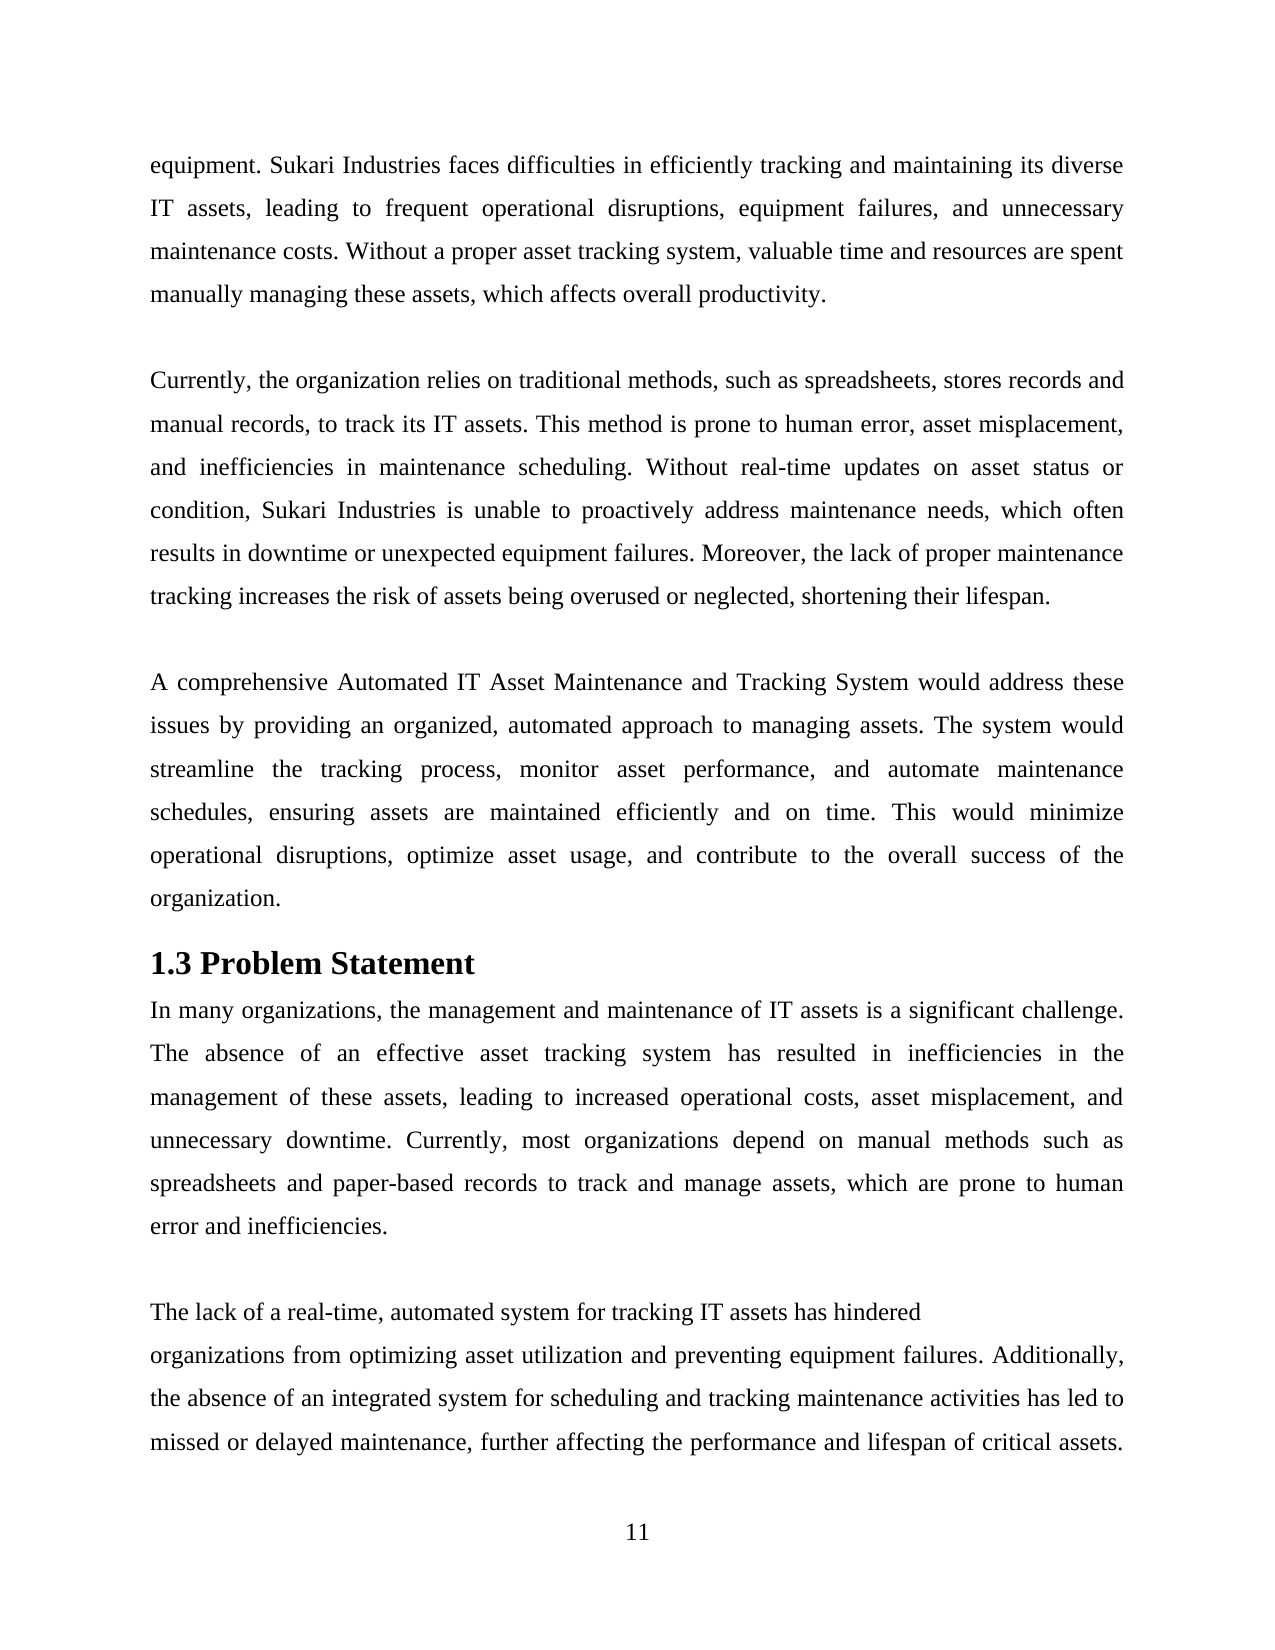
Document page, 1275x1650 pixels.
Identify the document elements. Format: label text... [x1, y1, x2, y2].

text A comprehensive Automated IT Asset Maintenance and Tracking System would address these issues by providing an organized, automated approach to managing assets. The system would streamline the tracking process, monitor asset performance, and automate maintenance schedules, ensuring assets are maintained efficiently and on time. This would minimize operational disruptions, optimize asset usage, and contribute to the overall success of the organization. [150, 667, 1125, 912]
text Currently, the organization relies on traditional methods, such as spreadsheets, stores records and manual records, to track its IT assets. This method is prone to human error, asset misplacement, and inefficiencies in maintenance scheduling. Without real-time updates on asset status or condition, Sukari Industries is unable to proactively address maintenance needs, which often results in downtime or unexpected equipment failures. Moreover, the lack of proper maintenance tracking increases the risk of assets being overused or neglected, shortening their lifespan. [150, 366, 1125, 610]
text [150, 1340, 1125, 1455]
text In many organizations, the management and maintenance of IT assets is a significant challenge. The absence of an effective asset tracking system has resulted in inefficiencies in the management of these assets, leading to increased operational costs, asset misplacement, and unnecessary downtime. Currently, most organizations depend on manual methods such as spreadsheets and paper-based records to track and manage assets, which are prone to human error and inefficiencies. [150, 995, 1125, 1240]
text The lack of a real-time, automated system for tracking IT assets has hindered [150, 1297, 1125, 1326]
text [150, 150, 1125, 308]
subtitle 1.3 Problem Statement [150, 943, 1125, 981]
